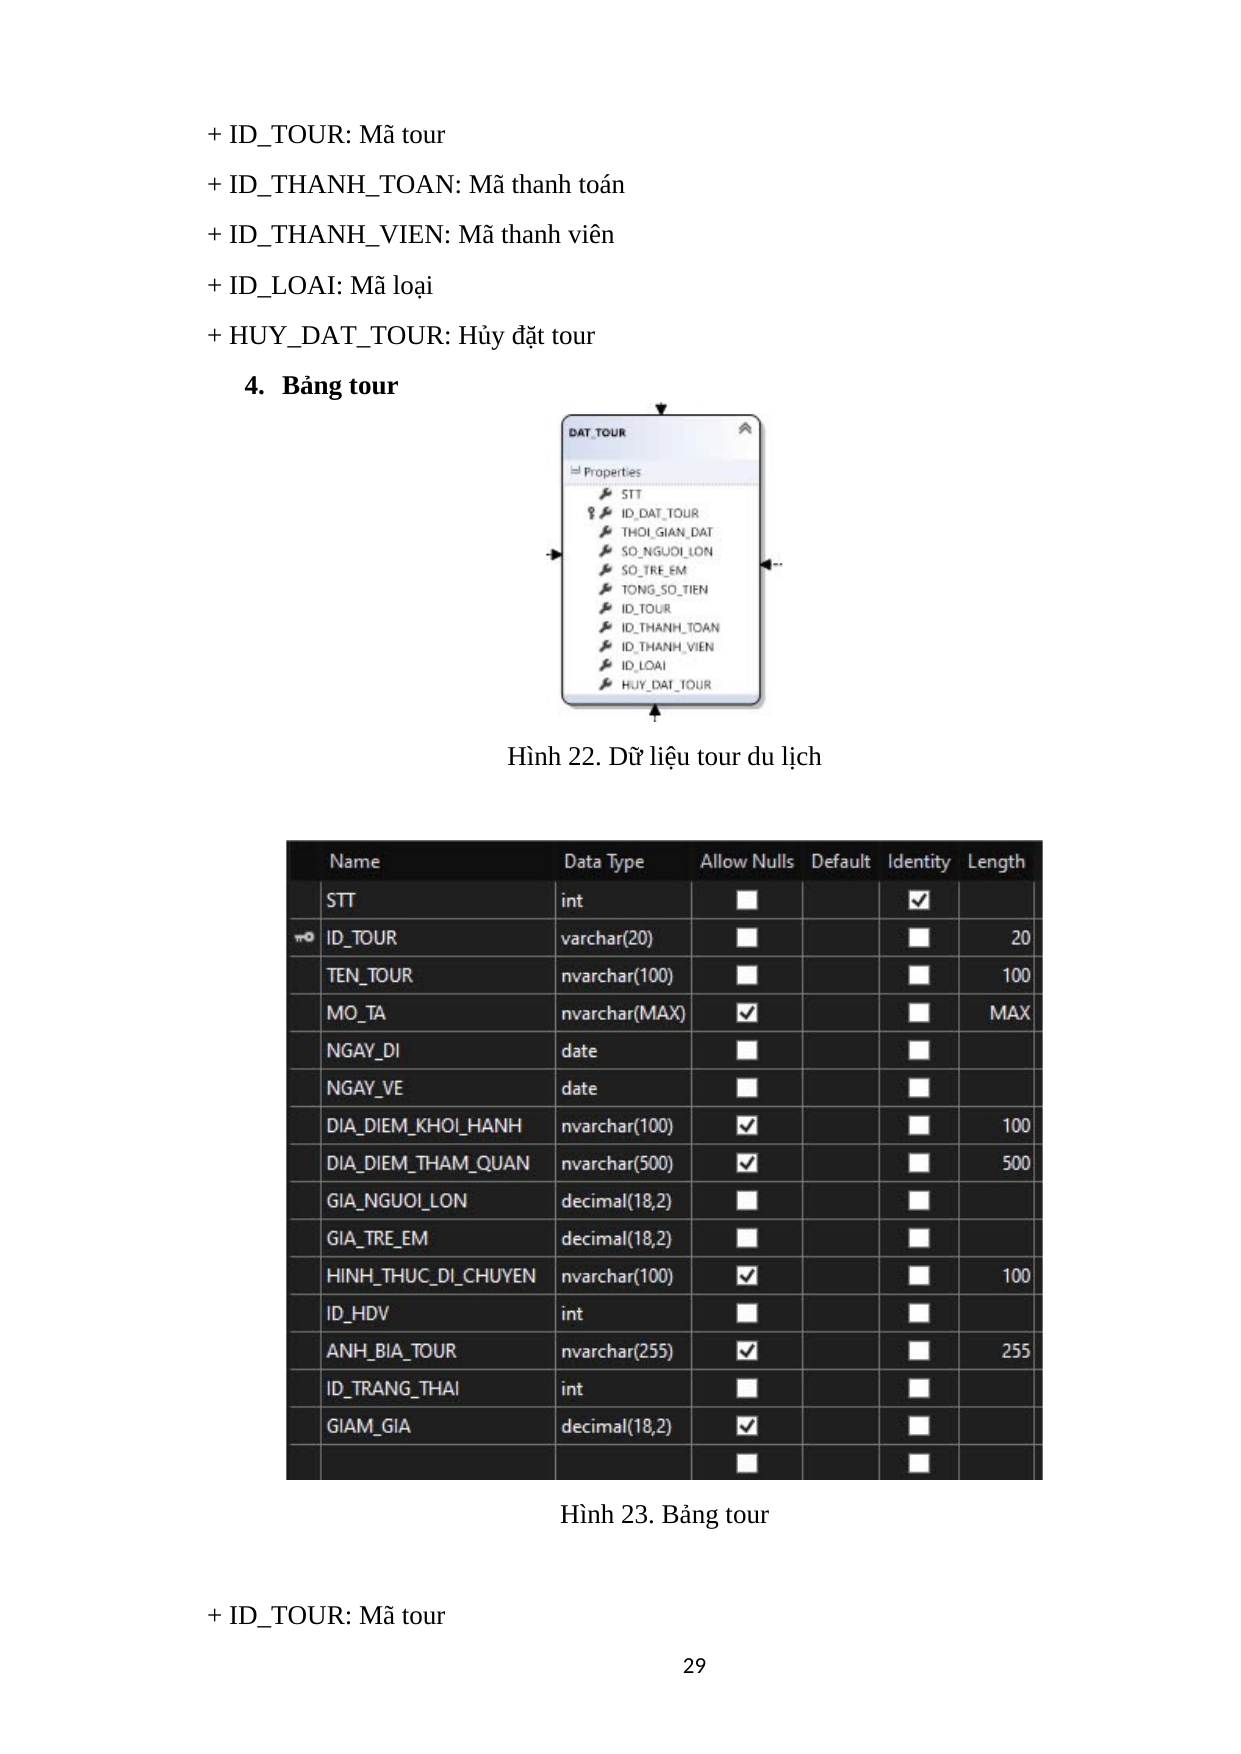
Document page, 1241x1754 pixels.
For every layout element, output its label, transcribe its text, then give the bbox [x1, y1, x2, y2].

picture [546, 402, 783, 722]
text + ID_THANH_TOAN: Mã thanh toán [207, 168, 1122, 199]
text + ID_THANH_VIEN: Mã thanh viên [207, 218, 1122, 250]
text + ID_TOUR: Mã tour [207, 118, 1122, 149]
text Hình 23. Bảng tour [207, 1499, 1122, 1530]
text + ID_LOAI: Mã loại [207, 269, 1122, 300]
picture [286, 840, 1043, 1480]
text + HUY_DAT_TOUR: Hủy đặt tour [207, 319, 1122, 350]
text + ID_TOUR: Mã tour [207, 1599, 1122, 1630]
subtitle Bảng tour [244, 369, 1122, 400]
text Hình 22. Dữ liệu tour du lịch [207, 740, 1122, 771]
